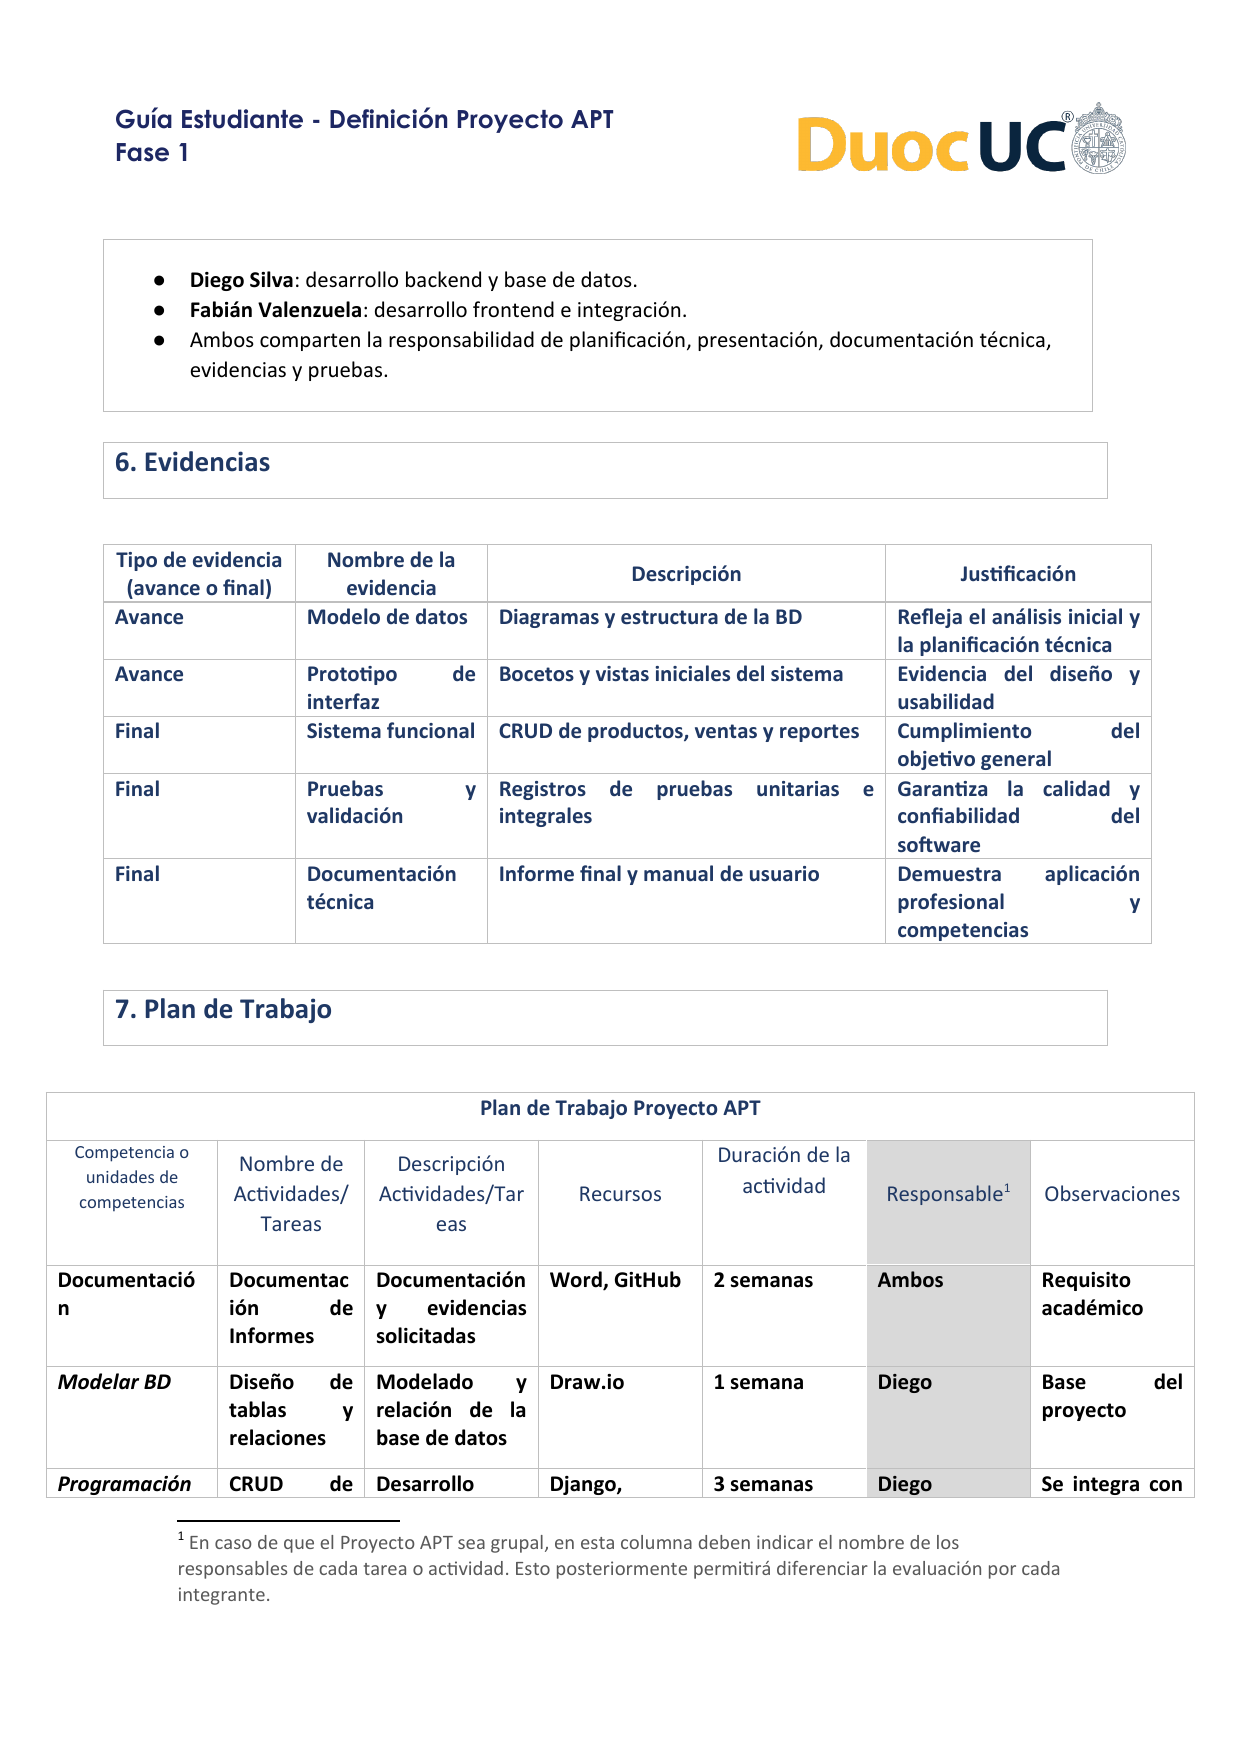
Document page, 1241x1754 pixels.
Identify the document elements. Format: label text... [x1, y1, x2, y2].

table_cell Ambos [867, 1266, 1030, 1366]
table_cell Desarrollo CRUD y lógica de inventario [365, 1469, 538, 1497]
table_cell Documentación y evidencias solicitadas [365, 1266, 538, 1366]
table_cell Final [104, 774, 295, 858]
table_cell Refleja el análisis inicial y la planificación técnica [886, 603, 1151, 658]
table_cell Garantiza la calidad y confiabilidad del software [886, 774, 1151, 858]
table_cell Modelo de datos [296, 603, 487, 658]
table_cell Recursos [539, 1141, 702, 1264]
table_cell Bocetos y vistas iniciales del sistema [488, 660, 885, 716]
table_cell 3 semanas [703, 1469, 866, 1497]
table_cell Demuestra aplicación profesional y competencias [886, 859, 1151, 943]
table_cell Draw.io [539, 1367, 702, 1468]
table_cell Diego [867, 1367, 1030, 1468]
table_cell Cumplimiento del objetivo general [886, 717, 1151, 773]
table_cell Django, Python [539, 1469, 702, 1497]
table_cell Documentación de Informes [218, 1266, 364, 1366]
table_cell Observaciones [1031, 1141, 1194, 1264]
table_cell Modelado y relación de la base de datos [365, 1367, 538, 1468]
table_cell Competencia o unidades de competencias [47, 1141, 217, 1264]
table_header 7. Plan de Trabajo [104, 991, 1107, 1045]
table_cell Pruebas y validación [296, 774, 487, 858]
table_cell Descripción Actividades/Tareas [365, 1141, 538, 1264]
table_cell Diseño de tablas y relaciones [218, 1367, 364, 1468]
table_cell Registros de pruebas unitarias e integrales [488, 774, 885, 858]
table_cell Requisito académico [1031, 1266, 1194, 1366]
table_cell Prototipo de interfaz [296, 660, 487, 716]
table_cell Informe final y manual de usuario [488, 859, 885, 943]
table_header Plan de Trabajo Proyecto APT [47, 1093, 1194, 1139]
table_cell Final [104, 717, 295, 773]
table_cell Avance [104, 603, 295, 658]
table_cell Word, GitHub [539, 1266, 702, 1366]
table_cell Programación backend [47, 1469, 217, 1497]
table_header Descripción [488, 545, 885, 601]
table_cell Se integra con frontend [1031, 1469, 1194, 1497]
table_cell Documentación técnica [296, 859, 487, 943]
table_cell Final [104, 859, 295, 943]
table_cell Diagramas y estructura de la BD [488, 603, 885, 658]
table_header Nombre de la evidencia [296, 545, 487, 601]
table_header Tipo de evidencia (avance o final) [104, 545, 295, 601]
table_cell Evidencia del diseño y usabilidad [886, 660, 1151, 716]
table_cell Diego [867, 1469, 1030, 1497]
table_header 6. Evidencias [104, 443, 1107, 497]
table_cell CRUD de productos y movimientos [218, 1469, 364, 1497]
table_cell 1 semana [703, 1367, 866, 1468]
table_cell Nombre de Actividades/Tareas [218, 1141, 364, 1264]
table_cell Responsable [867, 1141, 1030, 1264]
table_cell Sistema funcional [296, 717, 487, 773]
table_cell CRUD de productos, ventas y reportes [488, 717, 885, 773]
table_header Justificación [886, 545, 1151, 601]
picture [798, 102, 1126, 174]
table_cell Base del proyecto [1031, 1367, 1194, 1468]
table_cell Duración de la actividad [703, 1141, 866, 1264]
table_cell Avance [104, 660, 295, 716]
table_cell 2 semanas [703, 1266, 866, 1366]
table_cell Modelar BD [47, 1367, 217, 1468]
table_cell Documentación [47, 1266, 217, 1366]
